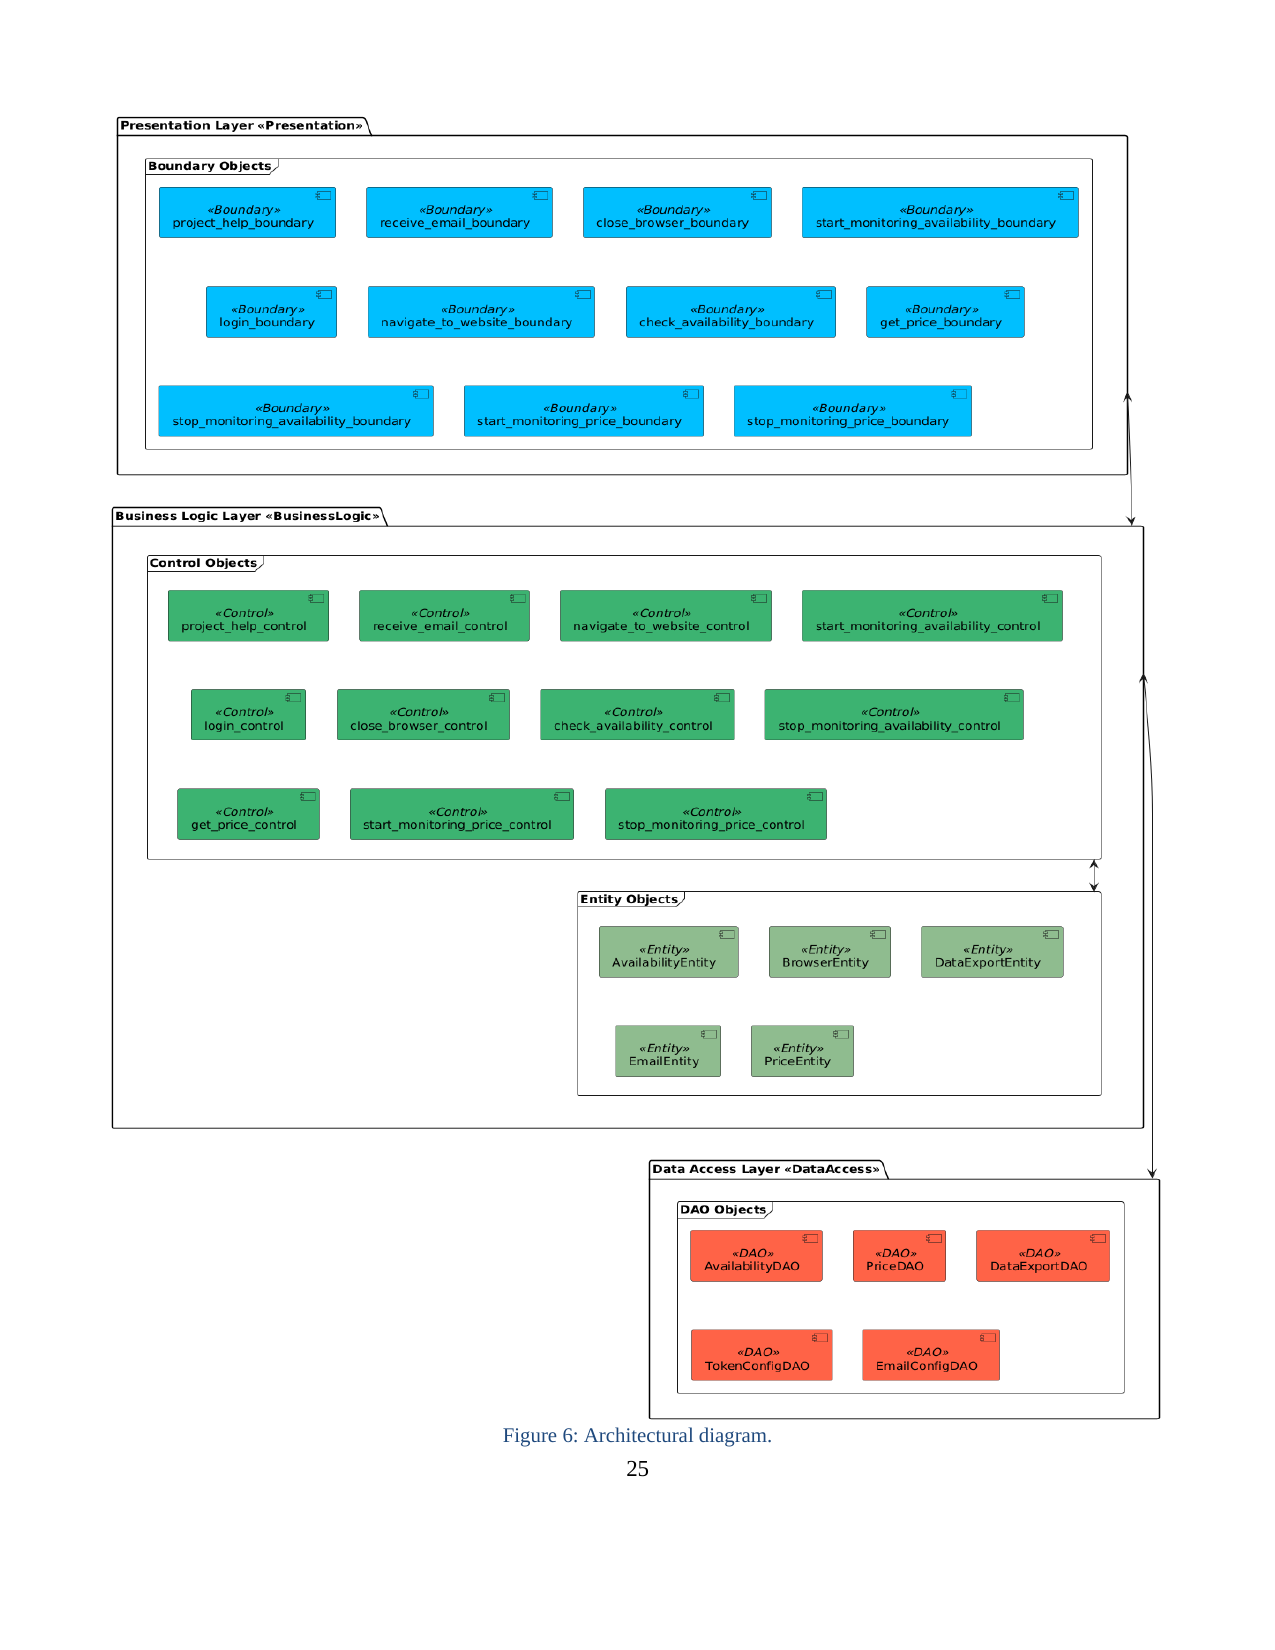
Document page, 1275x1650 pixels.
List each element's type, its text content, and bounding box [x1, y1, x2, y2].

picture [107, 112, 1169, 1423]
text Figure 6: Architectural diagram. [75, 1423, 1200, 1447]
